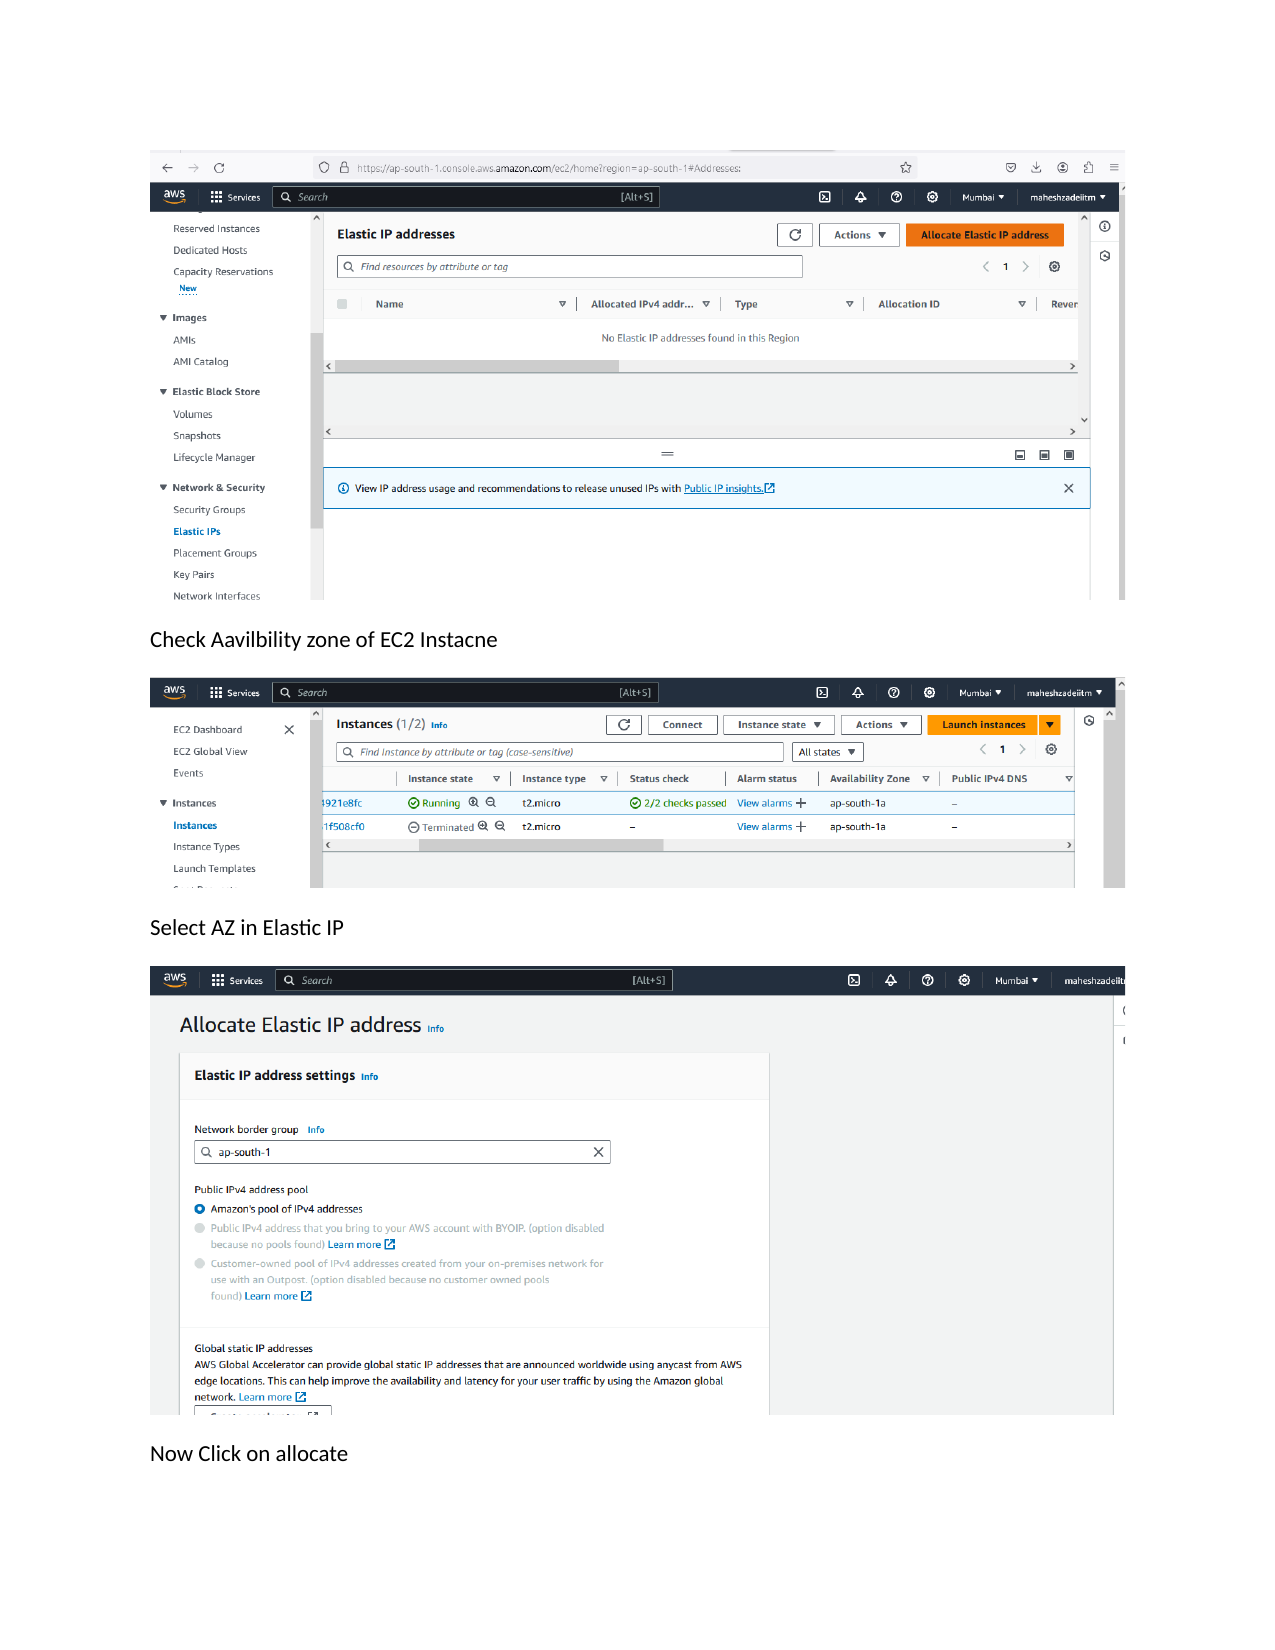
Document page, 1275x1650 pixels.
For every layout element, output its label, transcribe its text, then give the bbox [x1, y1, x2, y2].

text Check Aavilbility zone of EC2 Instacne [150, 625, 1125, 653]
picture [150, 966, 1125, 1415]
text Select AZ in Elastic IP [150, 913, 1125, 941]
text Now Click on allocate [150, 1439, 1125, 1467]
picture [150, 150, 1125, 600]
picture [150, 677, 1125, 888]
